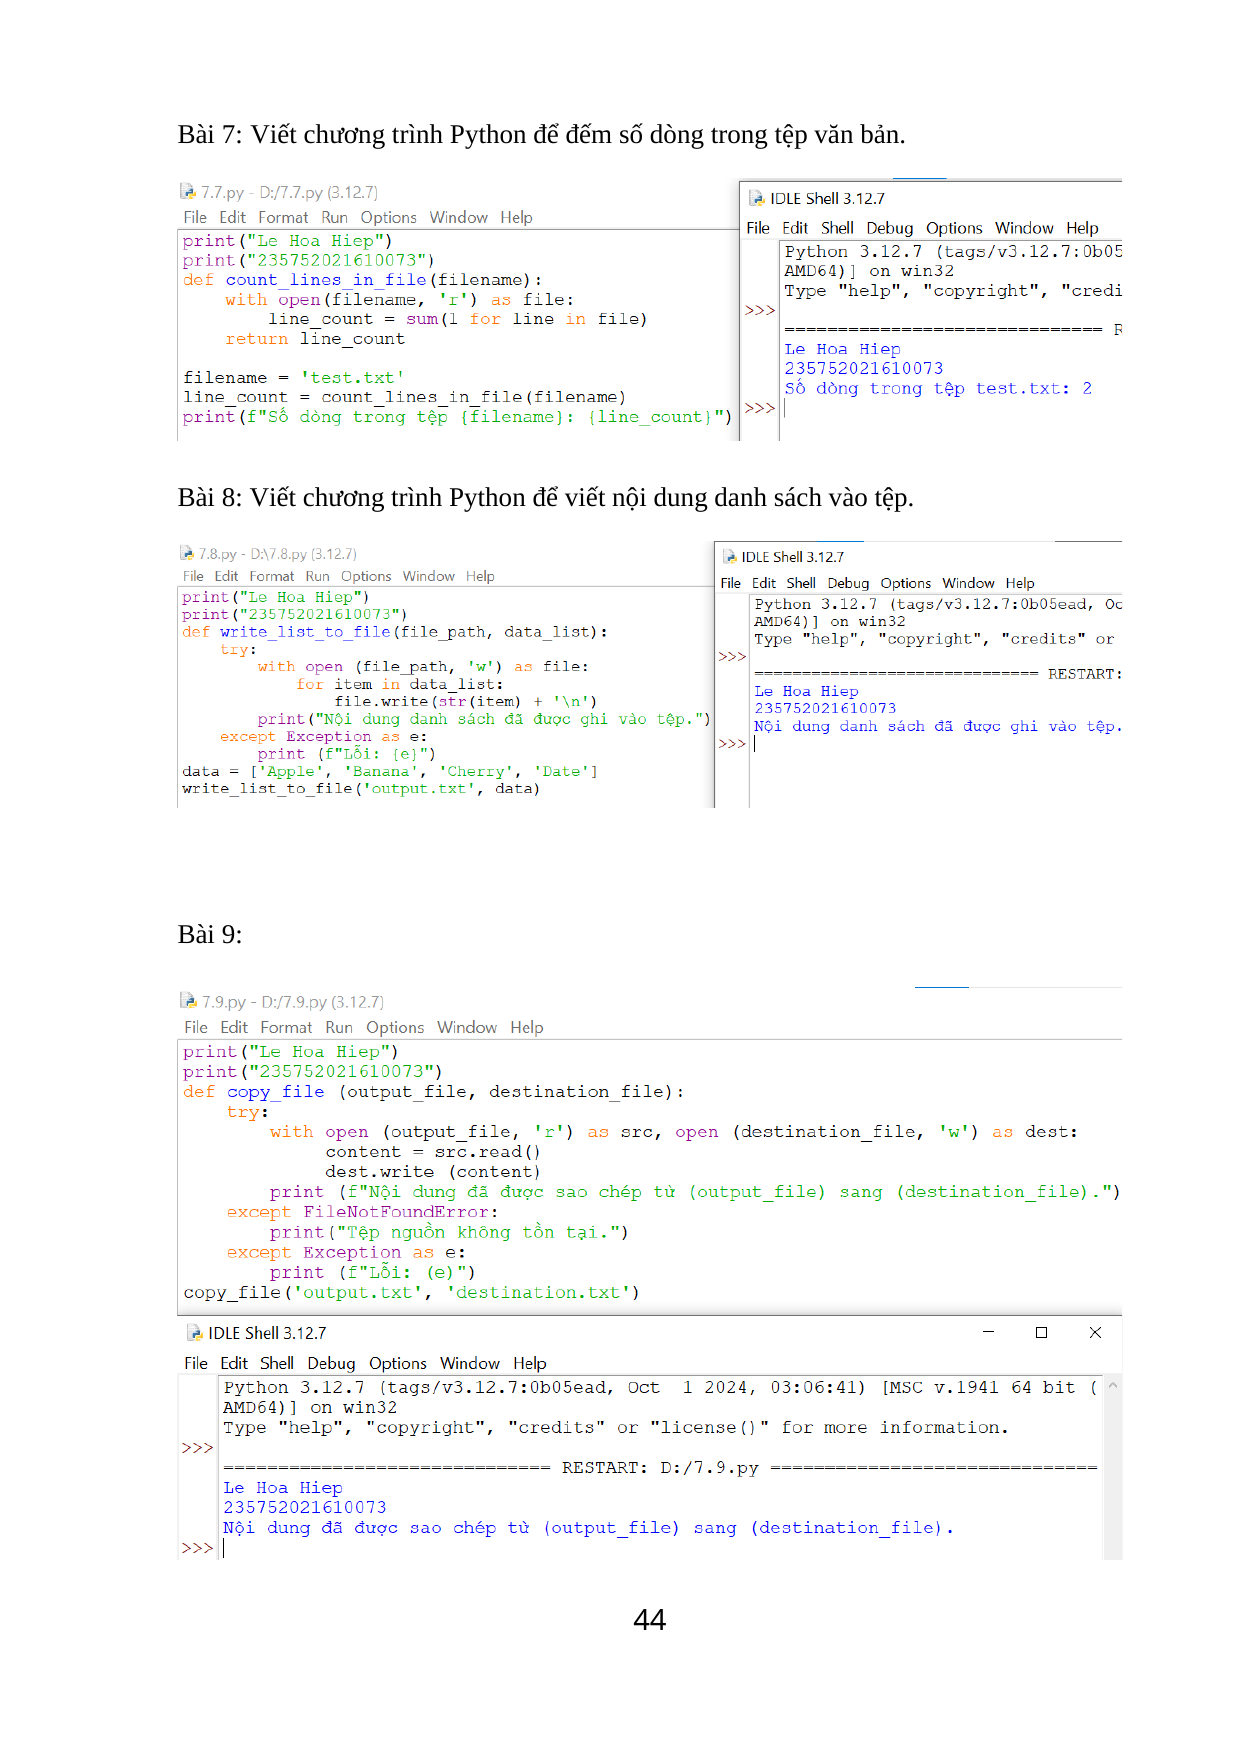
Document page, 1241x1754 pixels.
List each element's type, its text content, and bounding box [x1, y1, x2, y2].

picture [177, 541, 1123, 808]
text Bài 8: Viết chương trình Python để viết nội dung danh sách vào tệp. [177, 481, 1122, 512]
picture [177, 178, 1123, 441]
picture [177, 987, 1123, 1560]
text Bài 9: [177, 918, 1122, 949]
text Bài 7: Viết chương trình Python để đếm số dòng trong tệp văn bản. [177, 118, 1122, 149]
